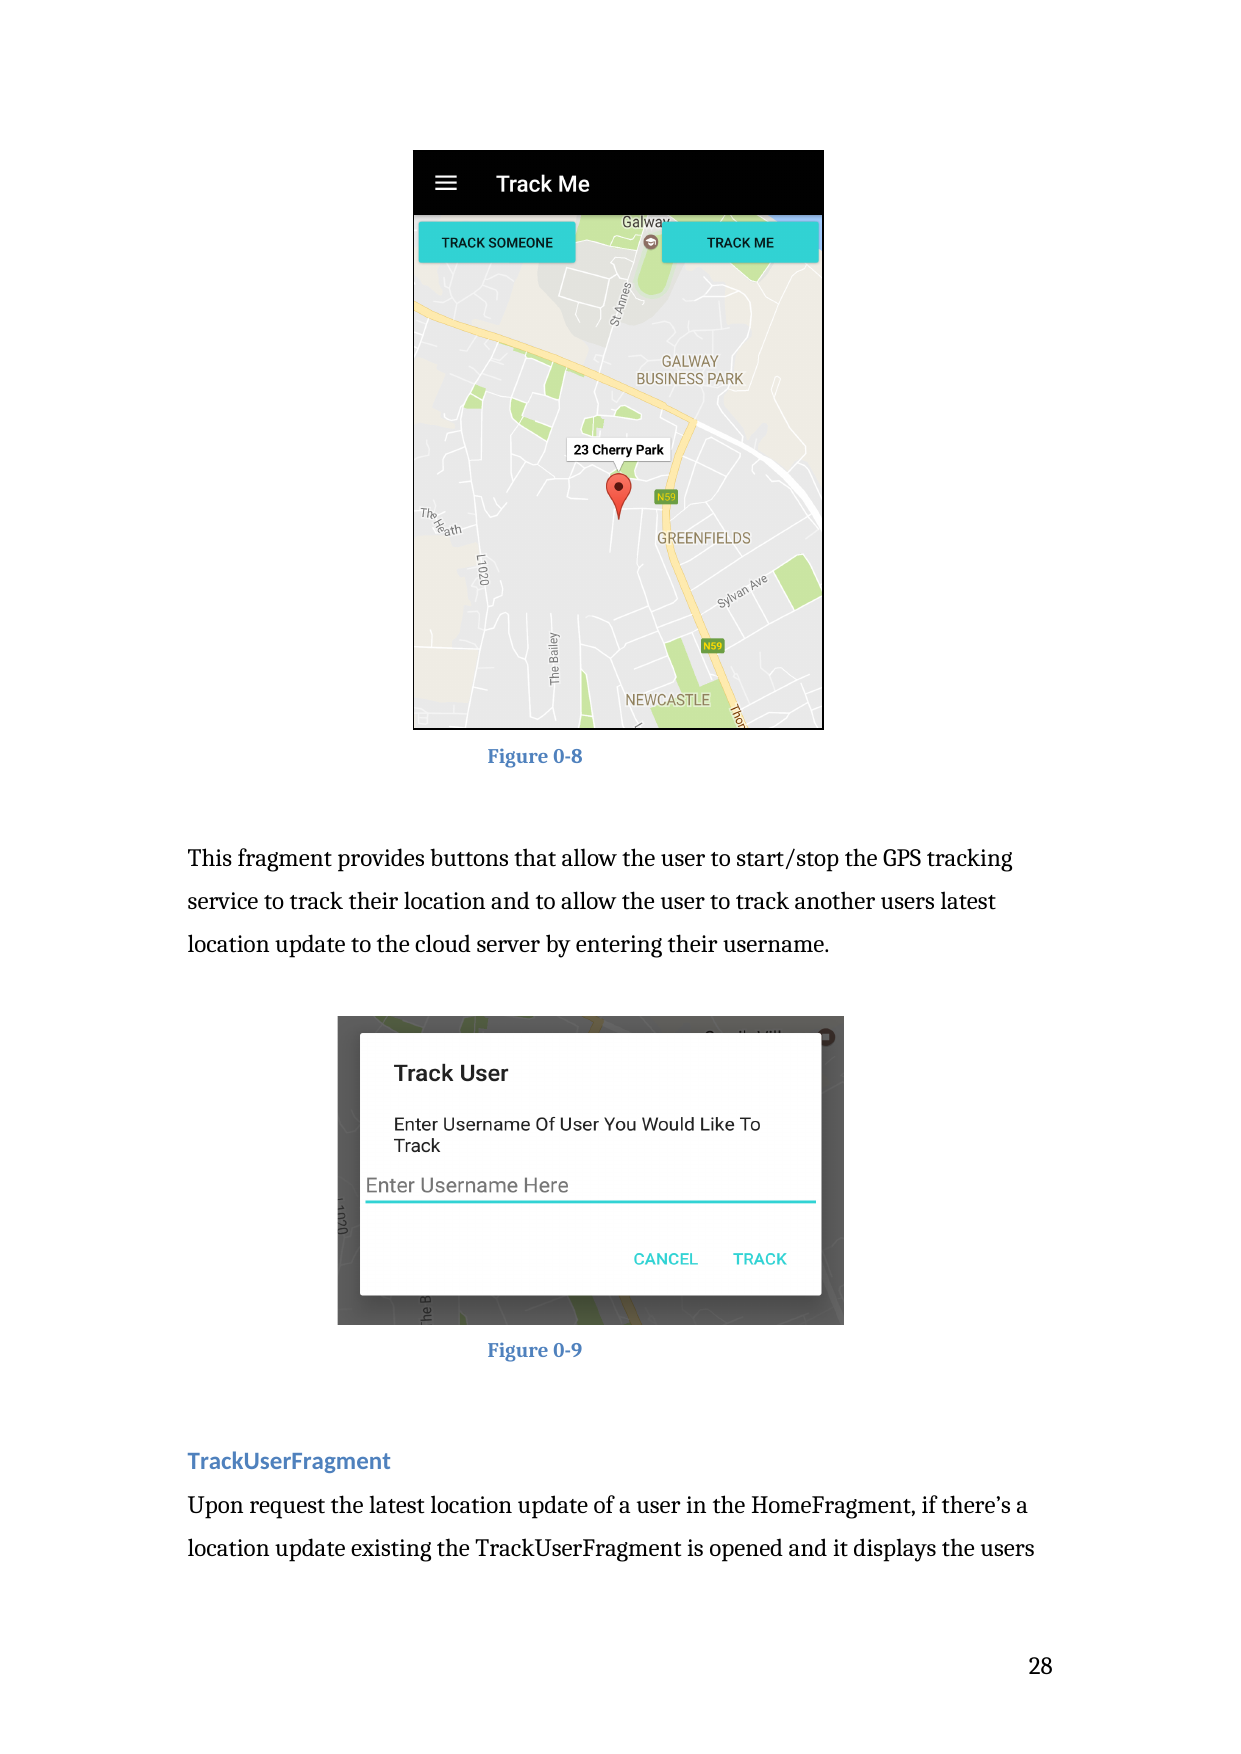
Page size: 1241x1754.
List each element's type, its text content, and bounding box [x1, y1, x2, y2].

picture [337, 1016, 844, 1325]
text This fragment provides buttons that allow the user to start/stop the GPS tracking service to track their location and to allow the user to track another users latest location update to the cloud server by entering their username. [187, 844, 1053, 959]
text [187, 1491, 1053, 1563]
subtitle TrackUserFragment [187, 1445, 1053, 1476]
picture [414, 152, 822, 728]
